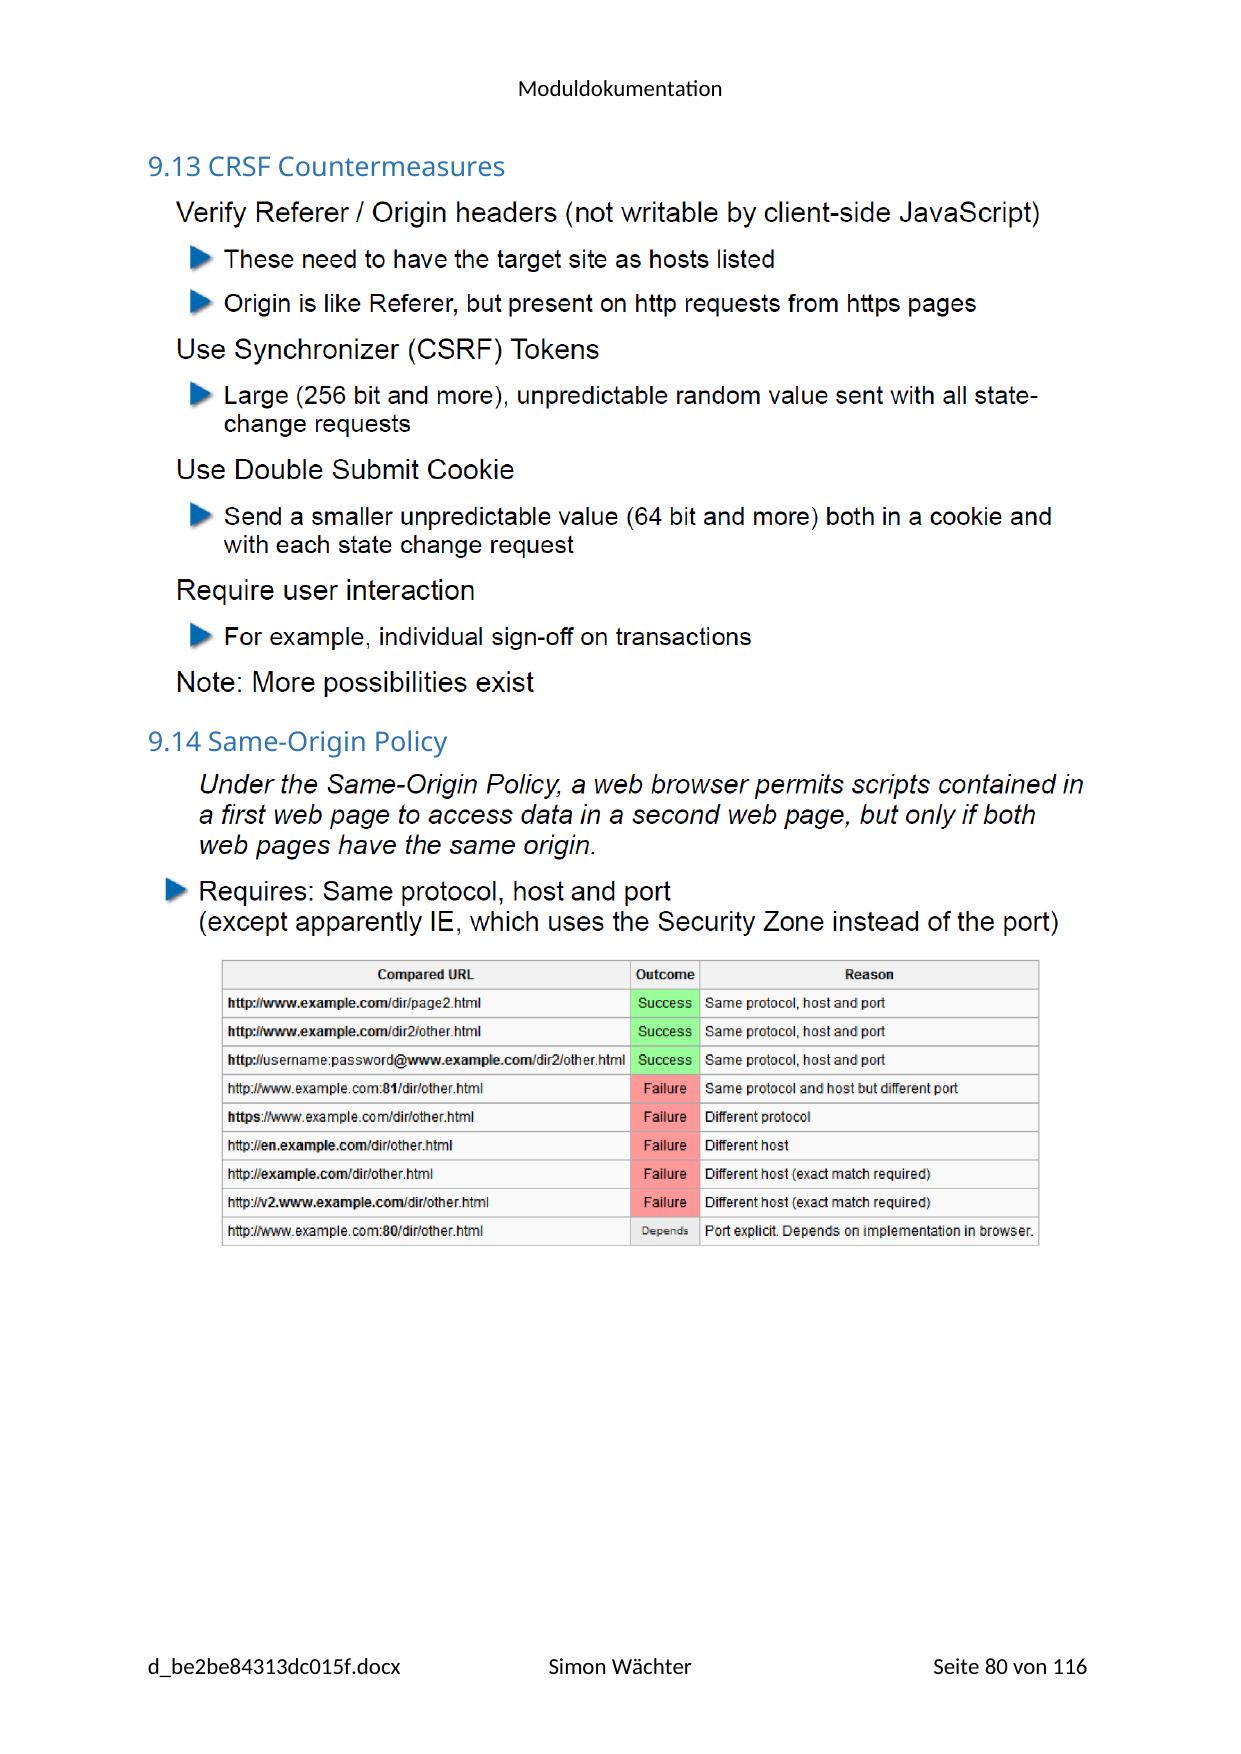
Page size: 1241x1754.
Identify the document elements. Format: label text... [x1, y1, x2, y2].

picture [147, 187, 1093, 704]
picture [147, 762, 1093, 1258]
subtitle Same-Origin Policy [148, 723, 1093, 760]
subtitle CRSF Countermeasures [148, 148, 1093, 184]
